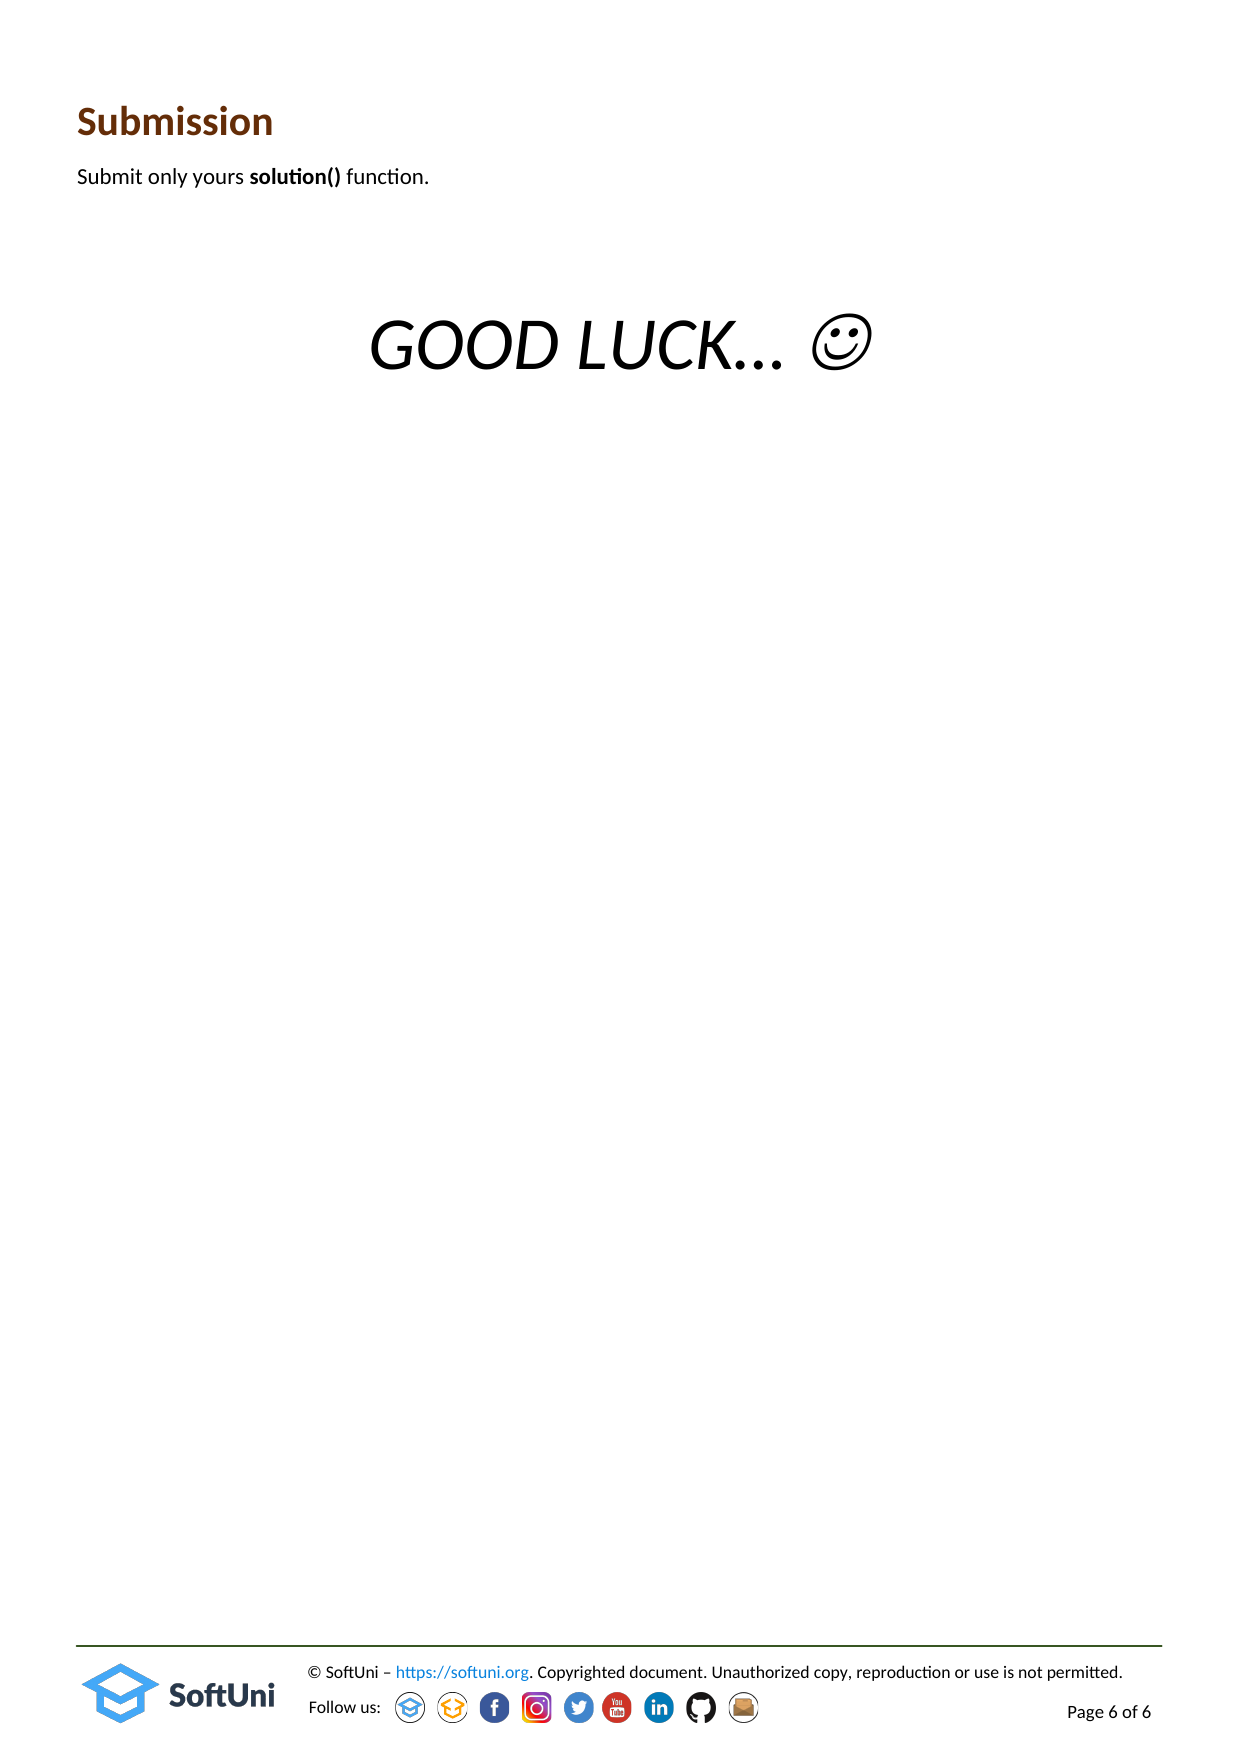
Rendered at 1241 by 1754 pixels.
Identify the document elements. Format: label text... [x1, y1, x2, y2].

picture [522, 1692, 552, 1723]
picture [644, 1692, 653, 1701]
picture [437, 1692, 468, 1723]
picture [728, 1692, 759, 1723]
picture [665, 1714, 674, 1723]
subtitle Submission [77, 95, 1163, 146]
picture [658, 1705, 667, 1714]
text GOOD LUCK… [77, 296, 1163, 388]
picture [395, 1692, 425, 1723]
picture [644, 1714, 653, 1723]
picture [686, 1692, 716, 1723]
picture [665, 1692, 674, 1701]
picture [75, 1658, 281, 1729]
picture [479, 1692, 510, 1723]
picture [602, 1692, 632, 1723]
picture [564, 1692, 594, 1723]
text Submit only yours solution() function. [77, 162, 1163, 190]
